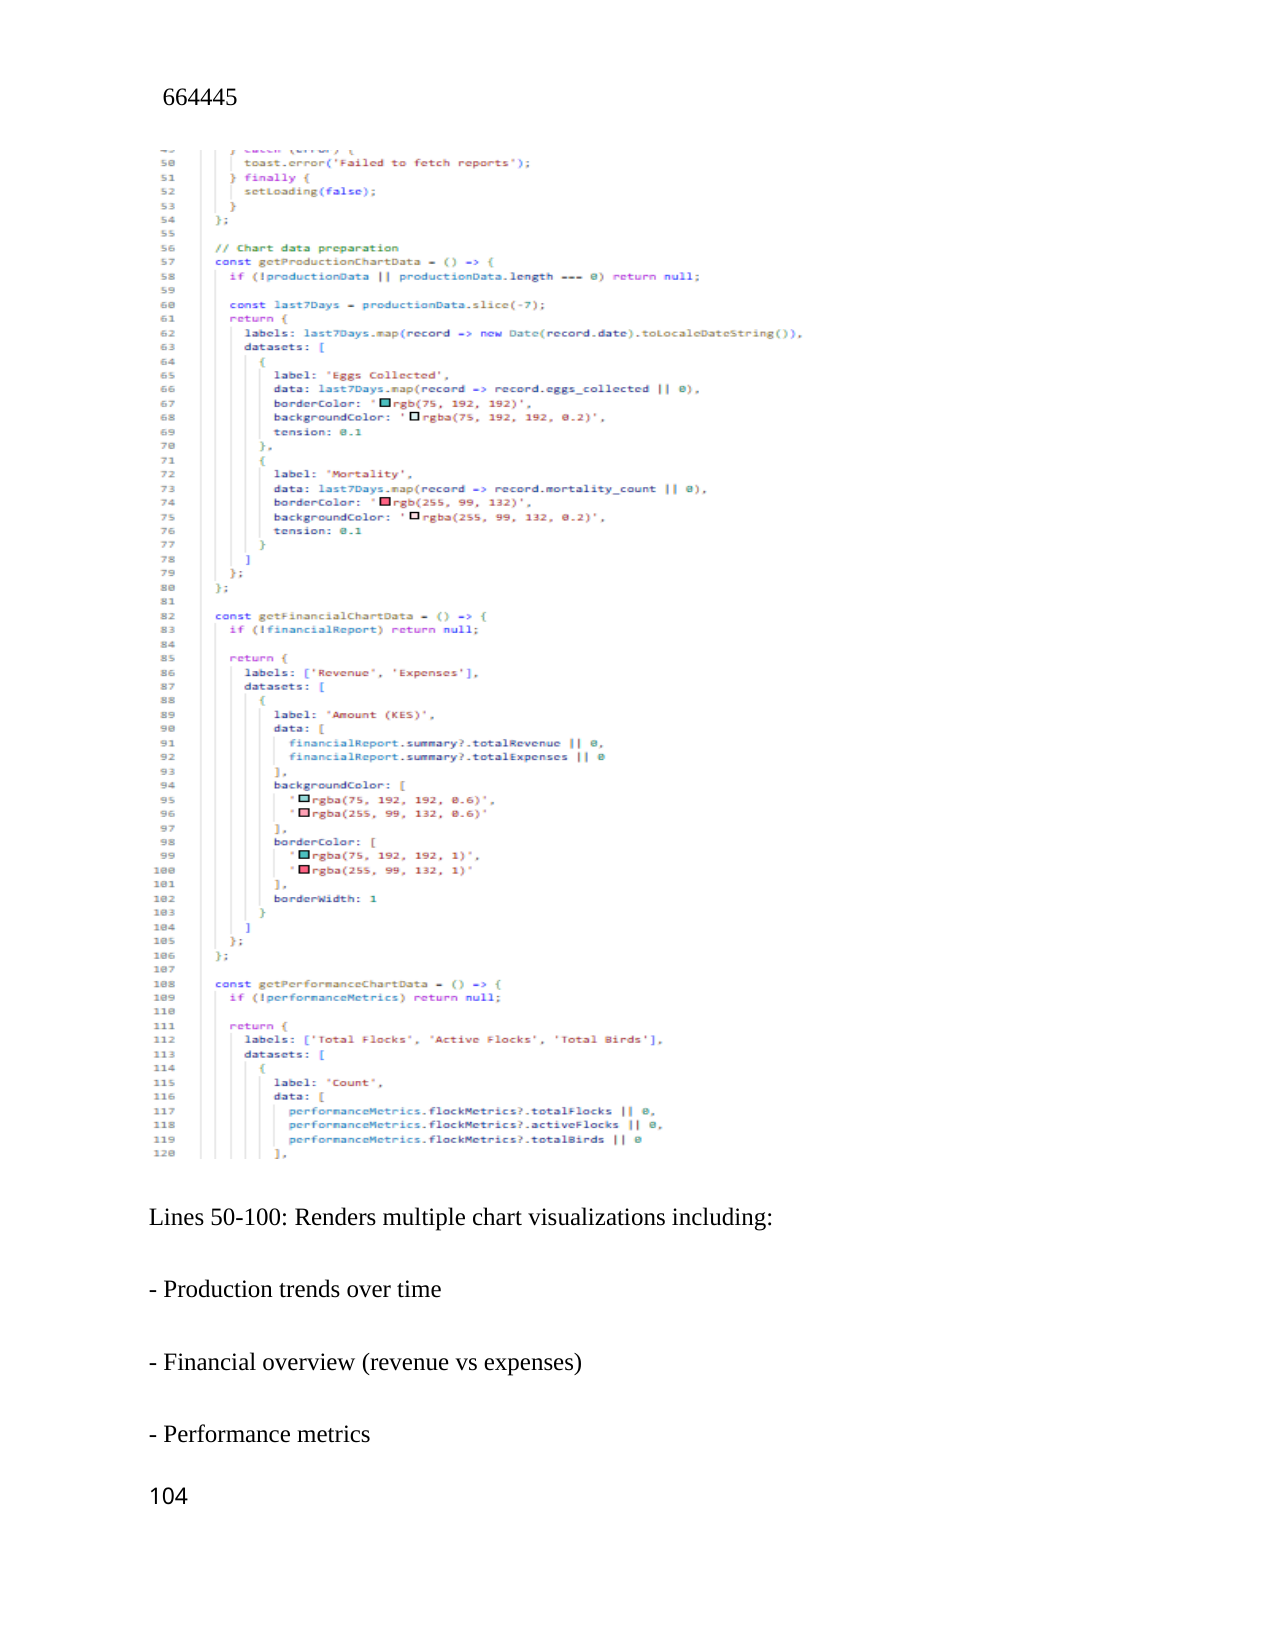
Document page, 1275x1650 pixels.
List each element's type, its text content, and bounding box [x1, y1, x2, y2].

text Lines 50-100: Renders multiple chart visualizations including: [148, 1202, 1205, 1231]
text - Production trends over time [148, 1274, 1205, 1303]
picture [148, 150, 826, 1159]
text - Financial overview (revenue vs expenses) [148, 1347, 1205, 1376]
text - Performance metrics [148, 1419, 1205, 1448]
